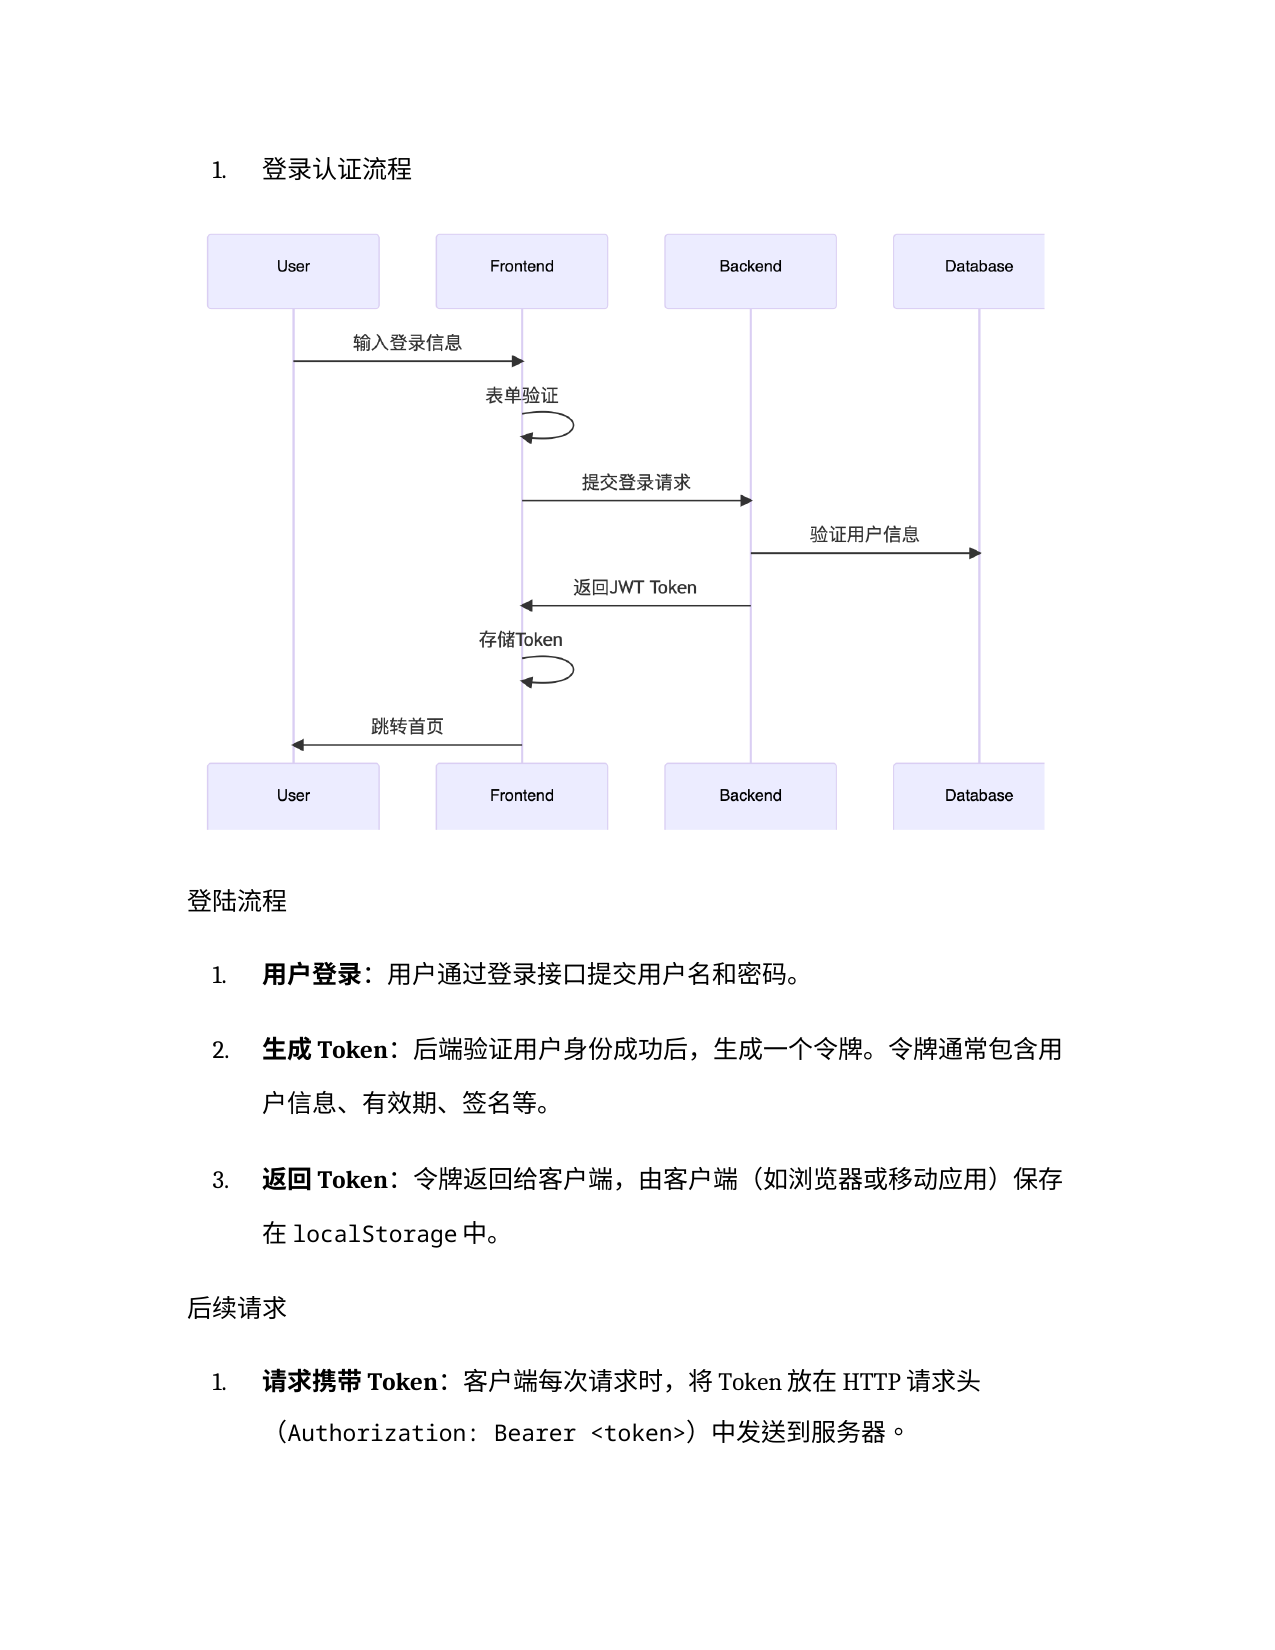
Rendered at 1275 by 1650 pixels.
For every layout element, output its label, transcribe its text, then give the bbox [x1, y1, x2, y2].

list 返回Token：令牌返回给客户端，由客户端（如浏览器或移动应用）保存在localStorage中。 [212, 1159, 1087, 1250]
list 请求携带Token：客户端每次请求时，将Token放在HTTP请求头（Authorization: Bearer <token>）中发送到服务器。 [212, 1362, 1087, 1449]
picture [187, 225, 1063, 848]
text 登陆流程 [187, 881, 1087, 917]
list 用户登录：用户通过登录接口提交用户名和密码。 [212, 954, 1087, 991]
list 登录认证流程 [212, 150, 1087, 186]
list 生成Token：后端验证用户身份成功后，生成一个令牌。令牌通常包含用户信息、有效期、签名等。 [212, 1029, 1087, 1120]
text 后续请求 [187, 1289, 1087, 1325]
